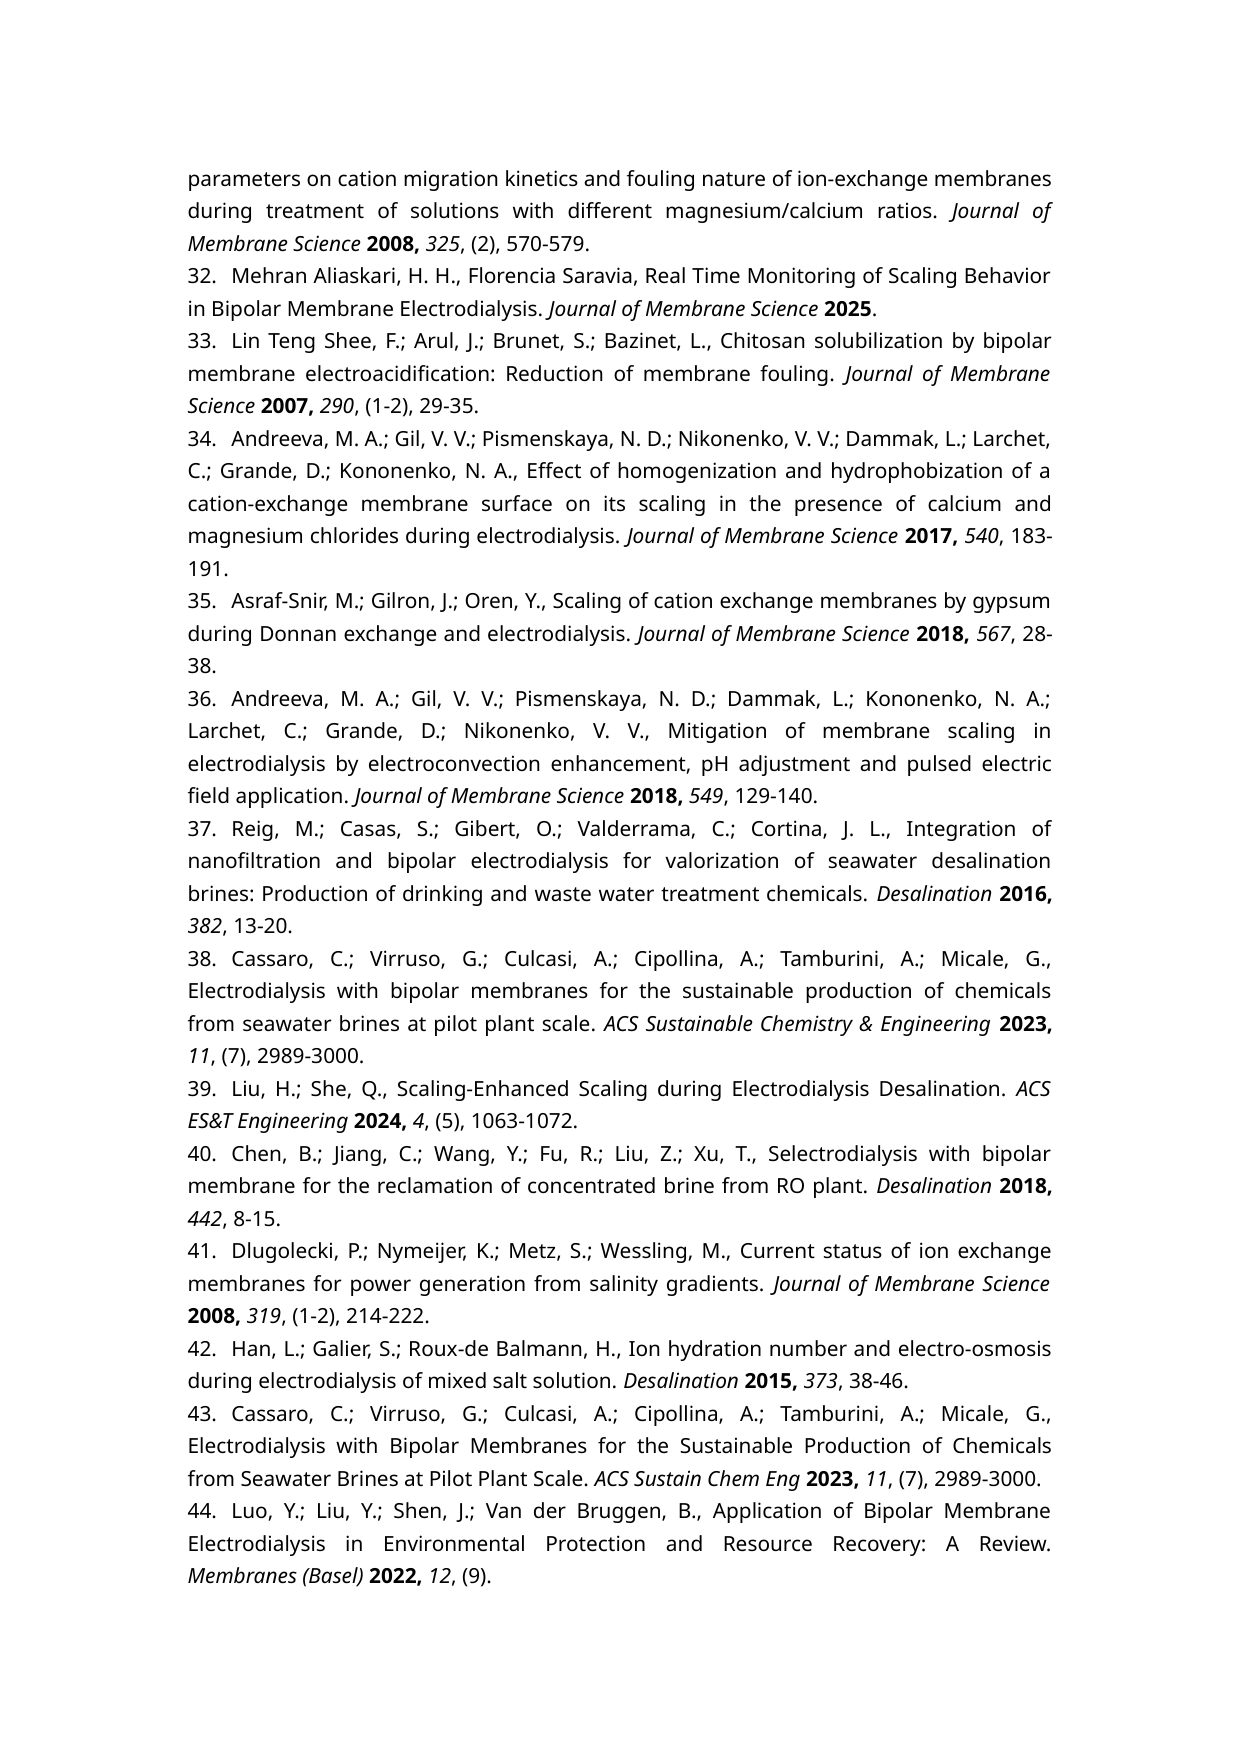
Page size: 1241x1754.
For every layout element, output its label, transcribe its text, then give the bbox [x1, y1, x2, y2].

text 34. Andreeva, M. A.; Gil, V. V.; Pismenskaya, N. D.; Nikonenko, V. V.; Dammak, L.; Larchet, C.; Grande, D.; Kononenko, N. A., Effect of homogenization and hydrophobization of a cation-exchange membrane surface on its scaling in the presence of calcium and magnesium chlorides during electrodialysis. Journal of Membrane Science 2017, 540, 183-191. [187, 422, 1053, 584]
text 39. Liu, H.; She, Q., Scaling-Enhanced Scaling during Electrodialysis Desalination. ACS ES&T Engineering 2024, 4, (5), 1063-1072. [187, 1072, 1053, 1137]
text 43. Cassaro, C.; Virruso, G.; Culcasi, A.; Cipollina, A.; Tamburini, A.; Micale, G., Electrodialysis with Bipolar Membranes for the Sustainable Production of Chemicals from Seawater Brines at Pilot Plant Scale. ACS Sustain Chem Eng 2023, 11, (7), 2989-3000. [187, 1397, 1053, 1494]
text 38. Cassaro, C.; Virruso, G.; Culcasi, A.; Cipollina, A.; Tamburini, A.; Micale, G., Electrodialysis with bipolar membranes for the sustainable production of chemicals from seawater brines at pilot plant scale. ACS Sustainable Chemistry & Engineering 2023, 11, (7), 2989-3000. [187, 942, 1053, 1072]
text 37. Reig, M.; Casas, S.; Gibert, O.; Valderrama, C.; Cortina, J. L., Integration of nanofiltration and bipolar electrodialysis for valorization of seawater desalination brines: Production of drinking and waste water treatment chemicals. Desalination 2016, 382, 13-20. [187, 812, 1053, 942]
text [187, 162, 1053, 259]
text 41. Dlugolecki, P.; Nymeijer, K.; Metz, S.; Wessling, M., Current status of ion exchange membranes for power generation from salinity gradients. Journal of Membrane Science 2008, 319, (1-2), 214-222. [187, 1234, 1053, 1332]
text 35. Asraf-Snir, M.; Gilron, J.; Oren, Y., Scaling of cation exchange membranes by gypsum during Donnan exchange and electrodialysis. Journal of Membrane Science 2018, 567, 28-38. [187, 584, 1053, 682]
text 42. Han, L.; Galier, S.; Roux-de Balmann, H., Ion hydration number and electro-osmosis during electrodialysis of mixed salt solution. Desalination 2015, 373, 38-46. [187, 1332, 1053, 1397]
text 32. Mehran Aliaskari, H. H., Florencia Saravia, Real Time Monitoring of Scaling Behavior in Bipolar Membrane Electrodialysis. Journal of Membrane Science 2025. [187, 259, 1053, 324]
text 36. Andreeva, M. A.; Gil, V. V.; Pismenskaya, N. D.; Dammak, L.; Kononenko, N. A.; Larchet, C.; Grande, D.; Nikonenko, V. V., Mitigation of membrane scaling in electrodialysis by electroconvection enhancement, pH adjustment and pulsed electric field application. Journal of Membrane Science 2018, 549, 129-140. [187, 682, 1053, 812]
text 44. Luo, Y.; Liu, Y.; Shen, J.; Van der Bruggen, B., Application of Bipolar Membrane Electrodialysis in Environmental Protection and Resource Recovery: A Review. Membranes (Basel) 2022, 12, (9). [187, 1494, 1053, 1592]
text 33. Lin Teng Shee, F.; Arul, J.; Brunet, S.; Bazinet, L., Chitosan solubilization by bipolar membrane electroacidification: Reduction of membrane fouling. Journal of Membrane Science 2007, 290, (1-2), 29-35. [187, 324, 1053, 422]
text 40. Chen, B.; Jiang, C.; Wang, Y.; Fu, R.; Liu, Z.; Xu, T., Selectrodialysis with bipolar membrane for the reclamation of concentrated brine from RO plant. Desalination 2018, 442, 8-15. [187, 1137, 1053, 1234]
